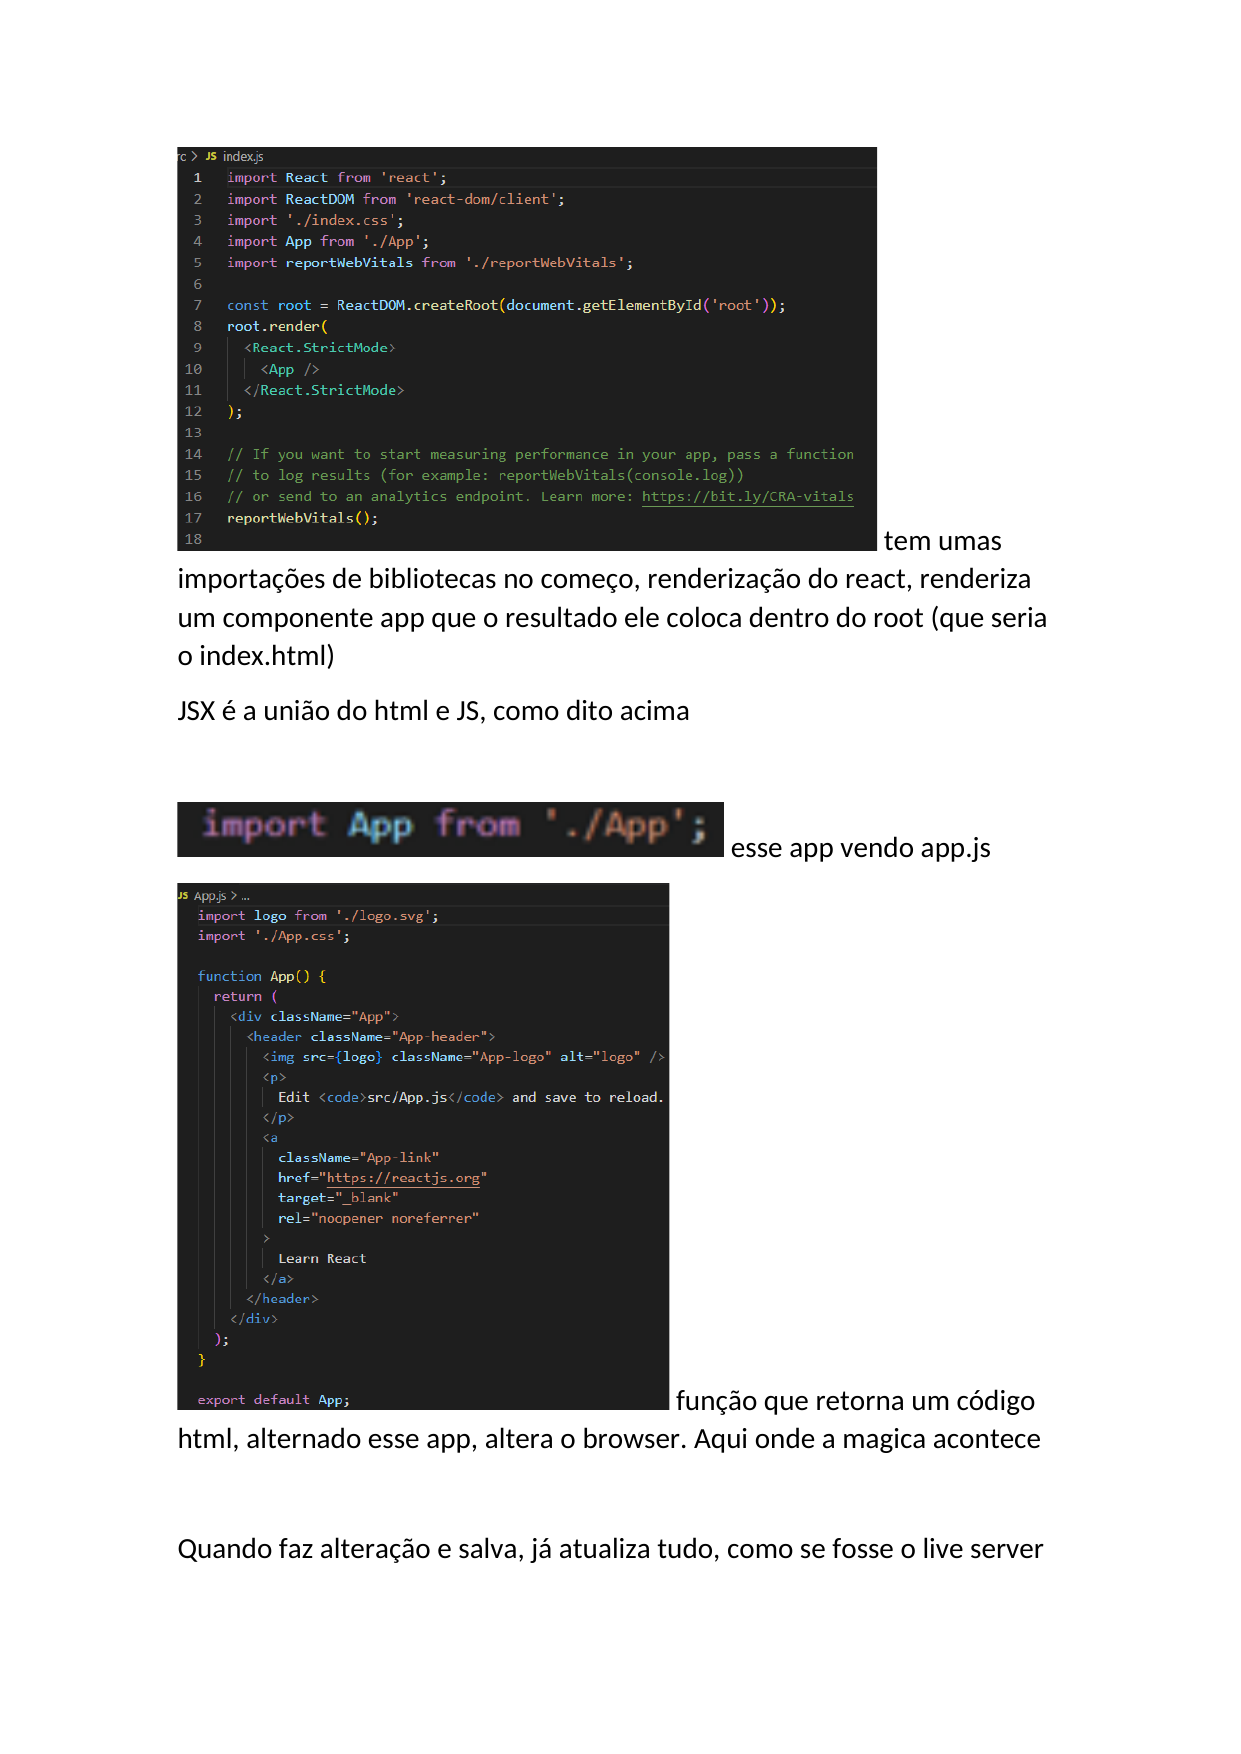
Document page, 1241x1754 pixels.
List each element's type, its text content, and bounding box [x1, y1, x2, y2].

picture [177, 147, 878, 551]
text Quando faz alteração e salva, já atualiza tudo, como se fosse o live server [177, 1530, 1063, 1566]
picture [177, 802, 724, 857]
picture [177, 883, 670, 1410]
text JSX é a união do html e JS, como dito acima [177, 692, 1063, 728]
